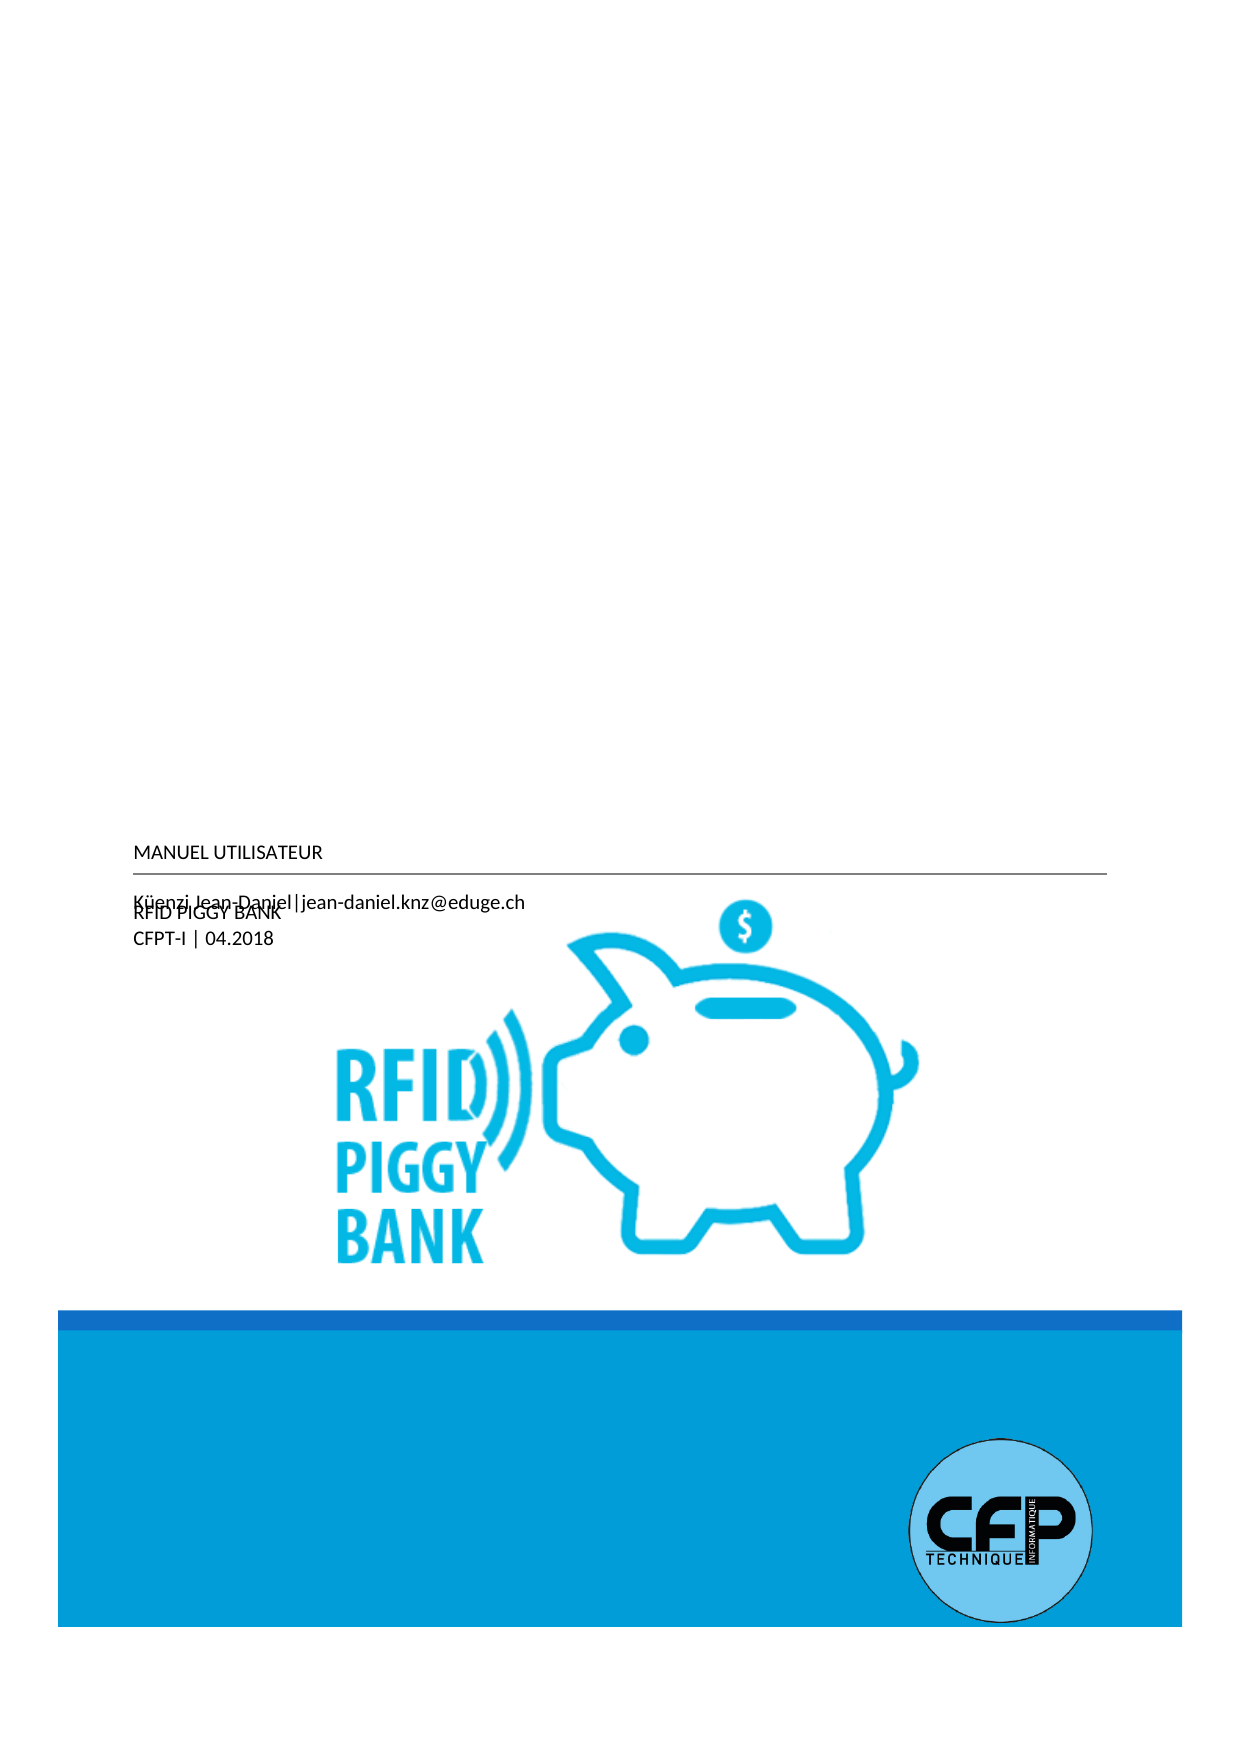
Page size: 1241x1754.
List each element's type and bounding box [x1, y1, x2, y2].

picture [313, 830, 927, 1329]
picture [909, 1439, 1092, 1622]
